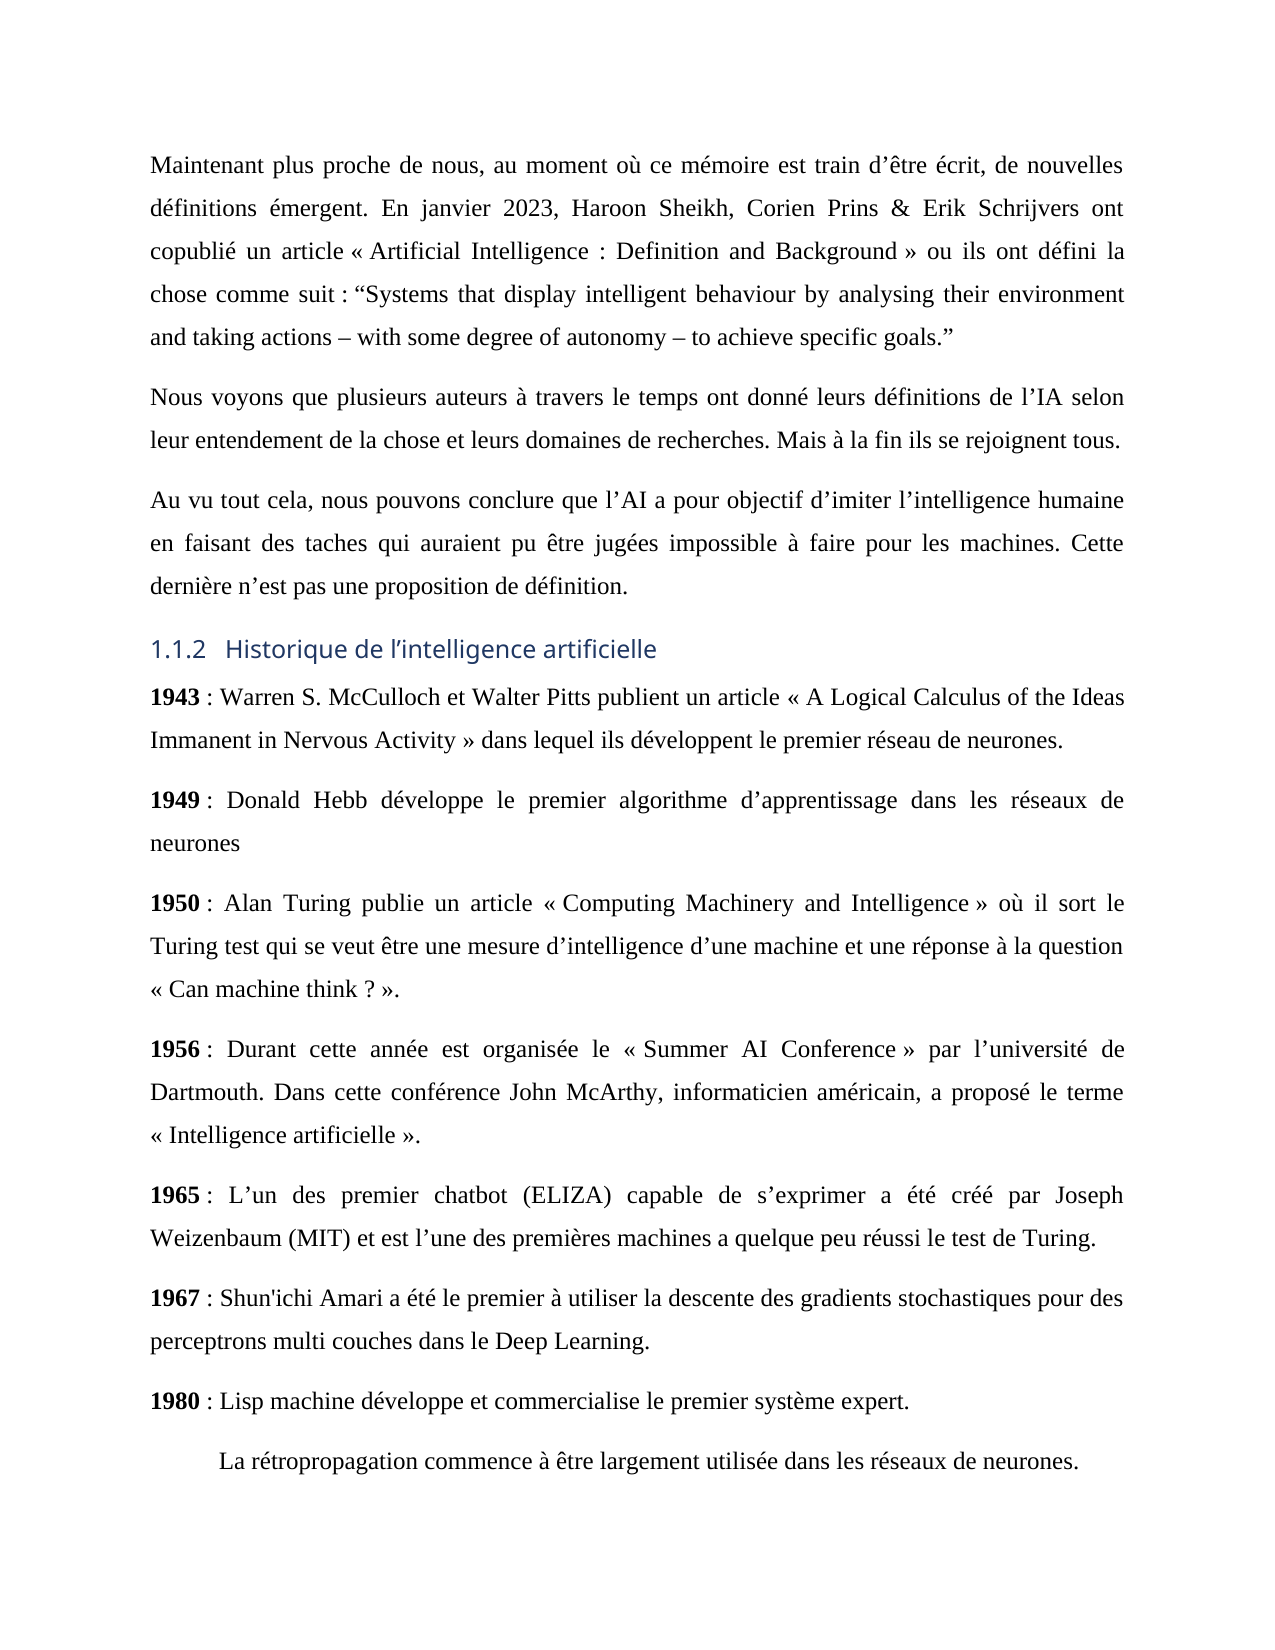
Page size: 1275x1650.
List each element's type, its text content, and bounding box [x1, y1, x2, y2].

text Au vu tout cela, nous pouvons conclure que l’AI a pour objectif d’imiter l’intelligence humaine en faisant des taches qui auraient pu être jugées impossible à faire pour les machines. Cette dernière n’est pas une proposition de définition. [150, 485, 1125, 600]
text 1949 : Donald Hebb développe le premier algorithme d’apprentissage dans les réseaux de neurones [150, 785, 1125, 857]
subtitle Historique de l’intelligence artificielle [150, 631, 1125, 665]
text Maintenant plus proche de nous, au moment où ce mémoire est train d’être écrit, de nouvelles définitions émergent. En janvier 2023, Haroon Sheikh, Corien Prins & Erik Schrijvers ont copublié un article « Artificial Intelligence : Definition and Background » ou ils ont défini la chose comme suit : “Systems that display intelligent behaviour by analysing their environment and taking actions – with some degree of autonomy – to achieve specific goals.” [150, 150, 1125, 351]
text 1967 : Shun'ichi Amari a été le premier à utiliser la descente des gradients stochastiques pour des perceptrons multi couches dans le Deep Learning. [150, 1283, 1125, 1355]
text La rétropropagation commence à être largement utilisée dans les réseaux de neurones. [150, 1446, 1125, 1474]
text 1950 : Alan Turing publie un article « Computing Machinery and Intelligence » où il sort le Turing test qui se veut être une mesure d’intelligence d’une machine et une réponse à la question « Can machine think ? ». [150, 888, 1125, 1003]
text Nous voyons que plusieurs auteurs à travers le temps ont donné leurs définitions de l’IA selon leur entendement de la chose et leurs domaines de recherches. Mais à la fin ils se rejoignent tous. [150, 382, 1125, 454]
text 1965 : L’un des premier chatbot (ELIZA) capable de s’exprimer a été créé par Joseph Weizenbaum (MIT) et est l’une des premières machines a quelque peu réussi le test de Turing. [150, 1180, 1125, 1252]
text 1980 : Lisp machine développe et commercialise le premier système expert. [150, 1386, 1125, 1415]
text 1956 : Durant cette année est organisée le « Summer AI Conference » par l’université de Dartmouth. Dans cette conférence John McArthy, informaticien américain, a proposé le terme « Intelligence artificielle ». [150, 1034, 1125, 1149]
text 1943 : Warren S. McCulloch et Walter Pitts publient un article « A Logical Calculus of the Ideas Immanent in Nervous Activity » dans lequel ils développent le premier réseau de neurones. [150, 682, 1125, 754]
